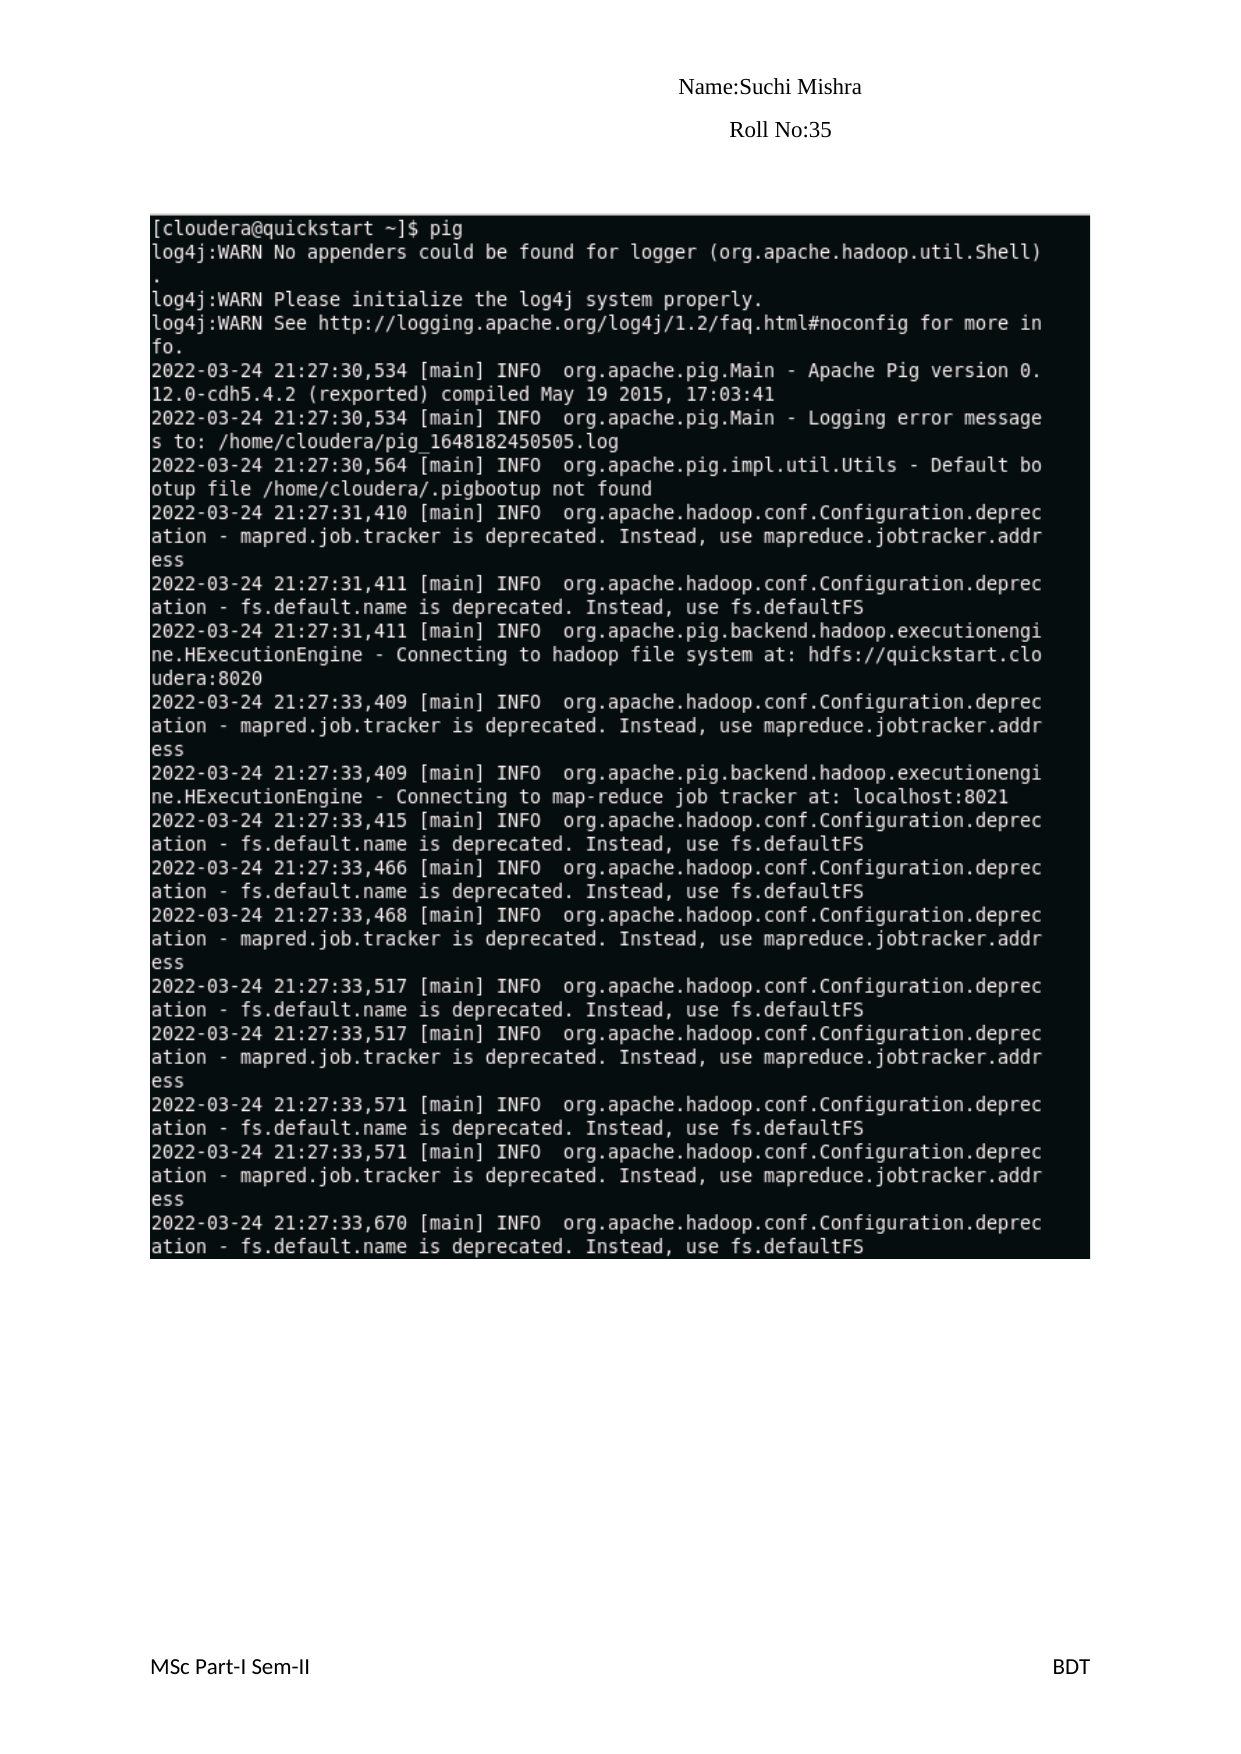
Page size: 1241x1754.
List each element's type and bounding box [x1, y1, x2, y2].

picture [150, 213, 1091, 1259]
